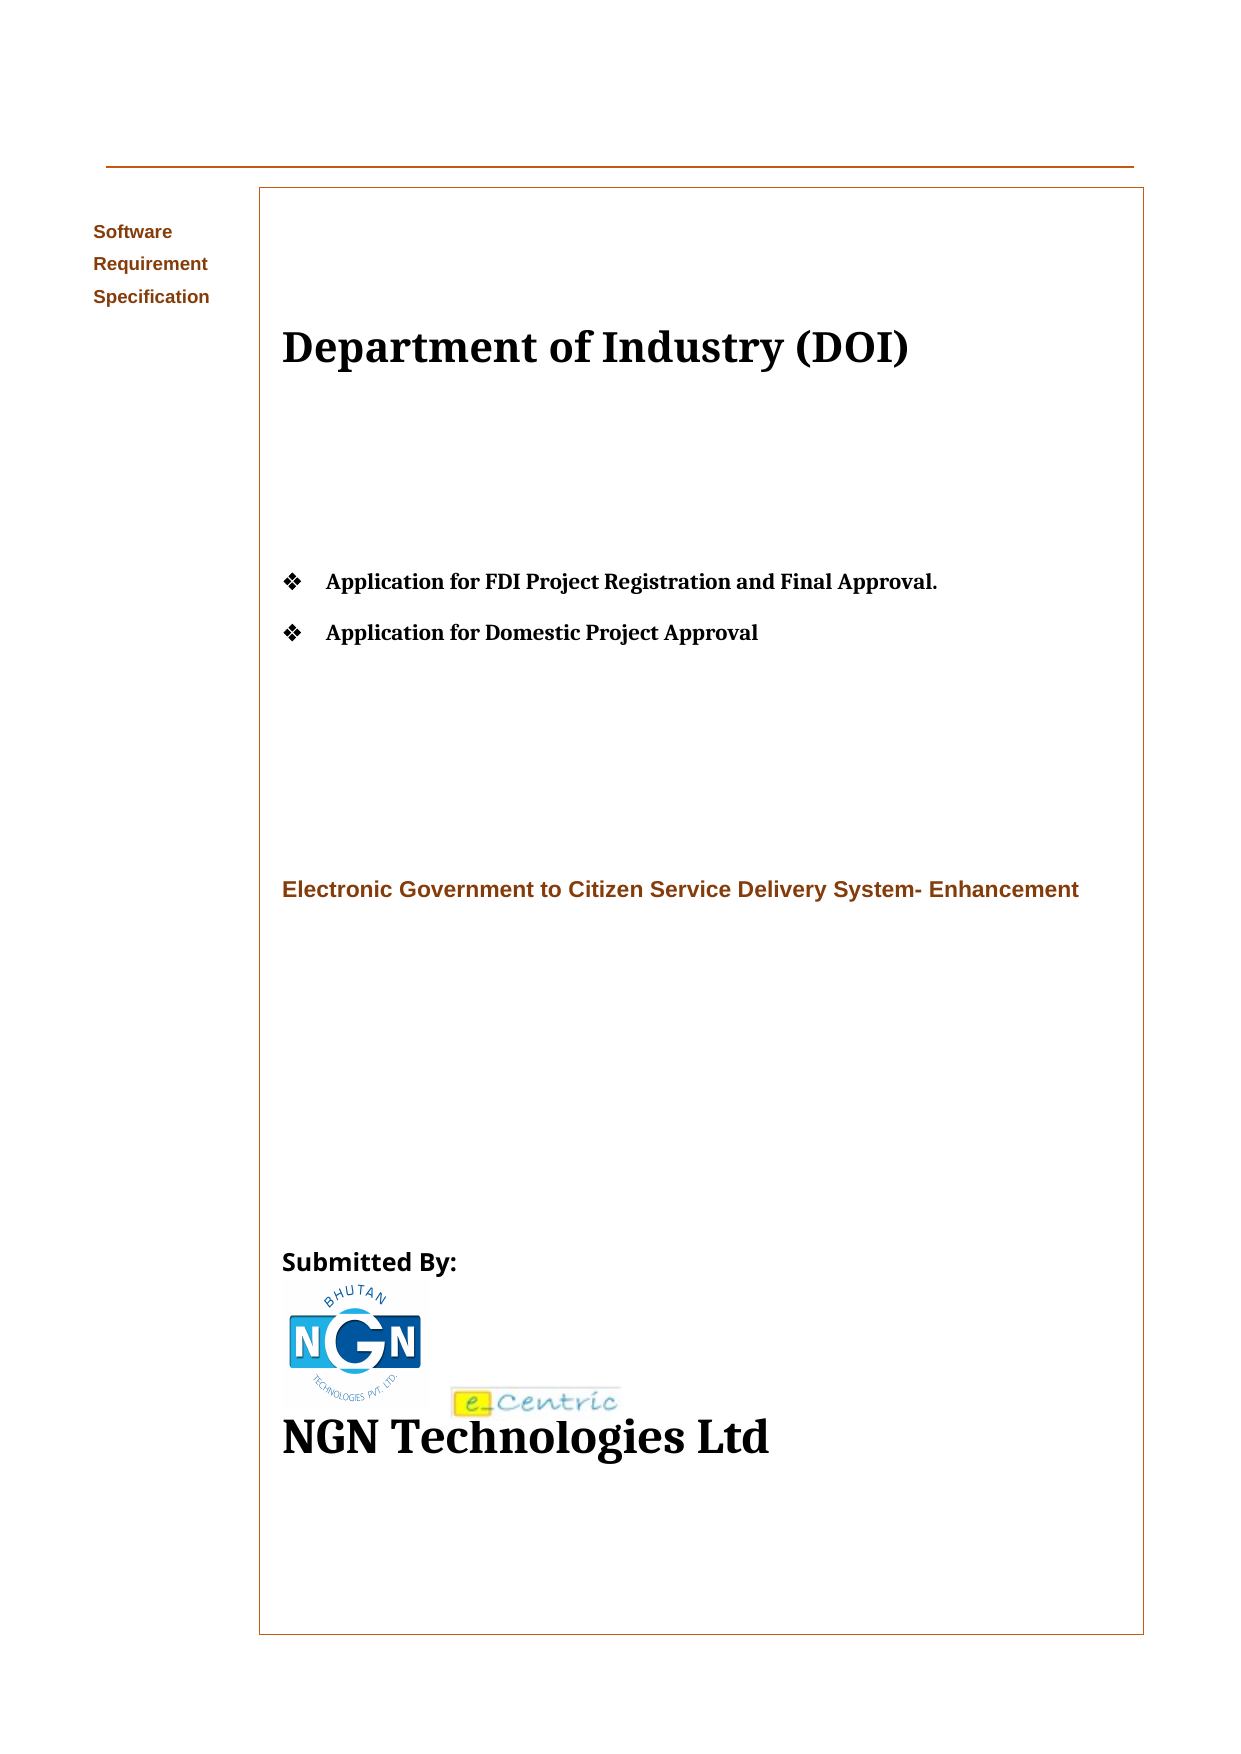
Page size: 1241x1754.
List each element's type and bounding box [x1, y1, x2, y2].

picture [448, 1385, 624, 1421]
